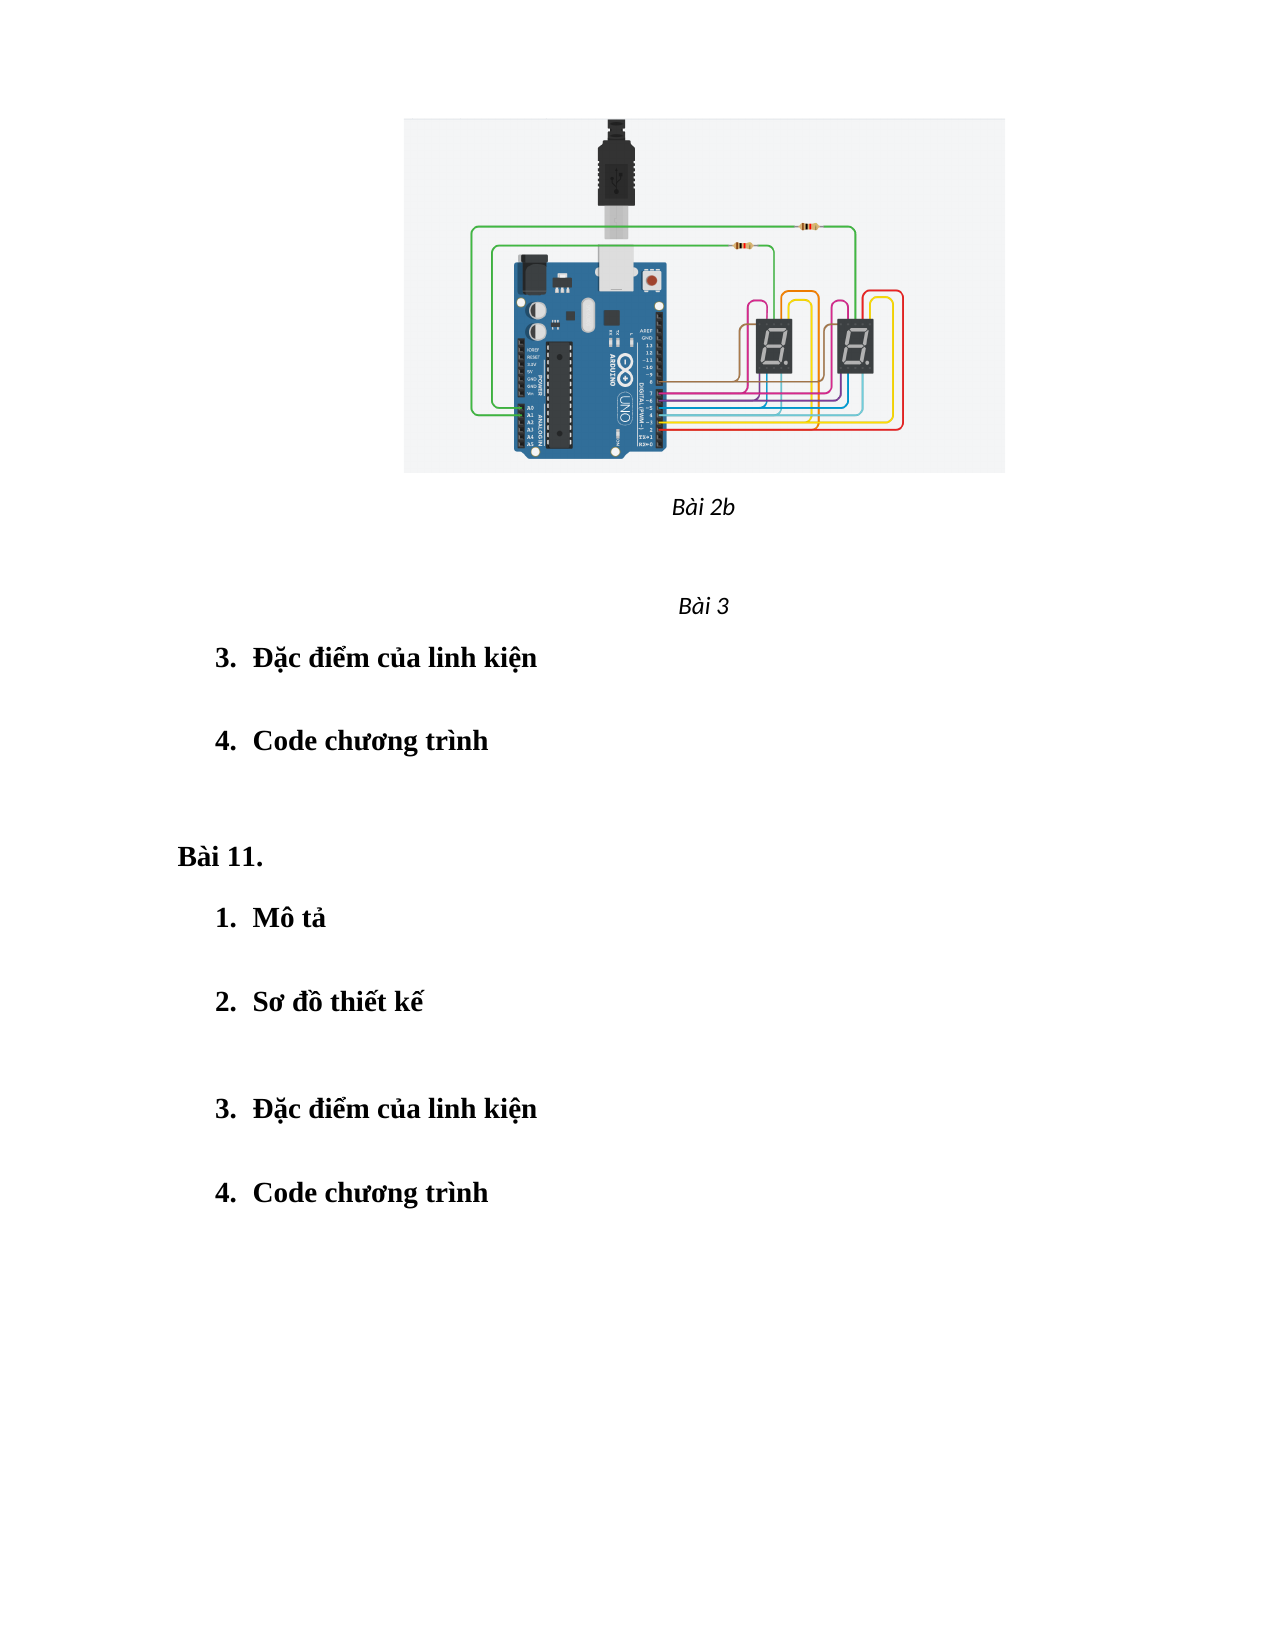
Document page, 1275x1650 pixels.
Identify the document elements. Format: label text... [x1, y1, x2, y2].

picture [403, 118, 1006, 473]
subtitle Code chương trình [215, 1175, 1157, 1208]
subtitle Sơ đồ thiết kế [215, 984, 1157, 1017]
subtitle Bài 11. [177, 839, 1157, 873]
subtitle Đặc điểm của linh kiện [215, 640, 1157, 674]
subtitle Mô tả [215, 901, 1157, 934]
subtitle Đặc điểm của linh kiện [215, 1092, 1157, 1125]
text Bài 2b [252, 491, 1157, 522]
subtitle Code chương trình [215, 723, 1157, 757]
text Bài 3 [252, 591, 1157, 621]
